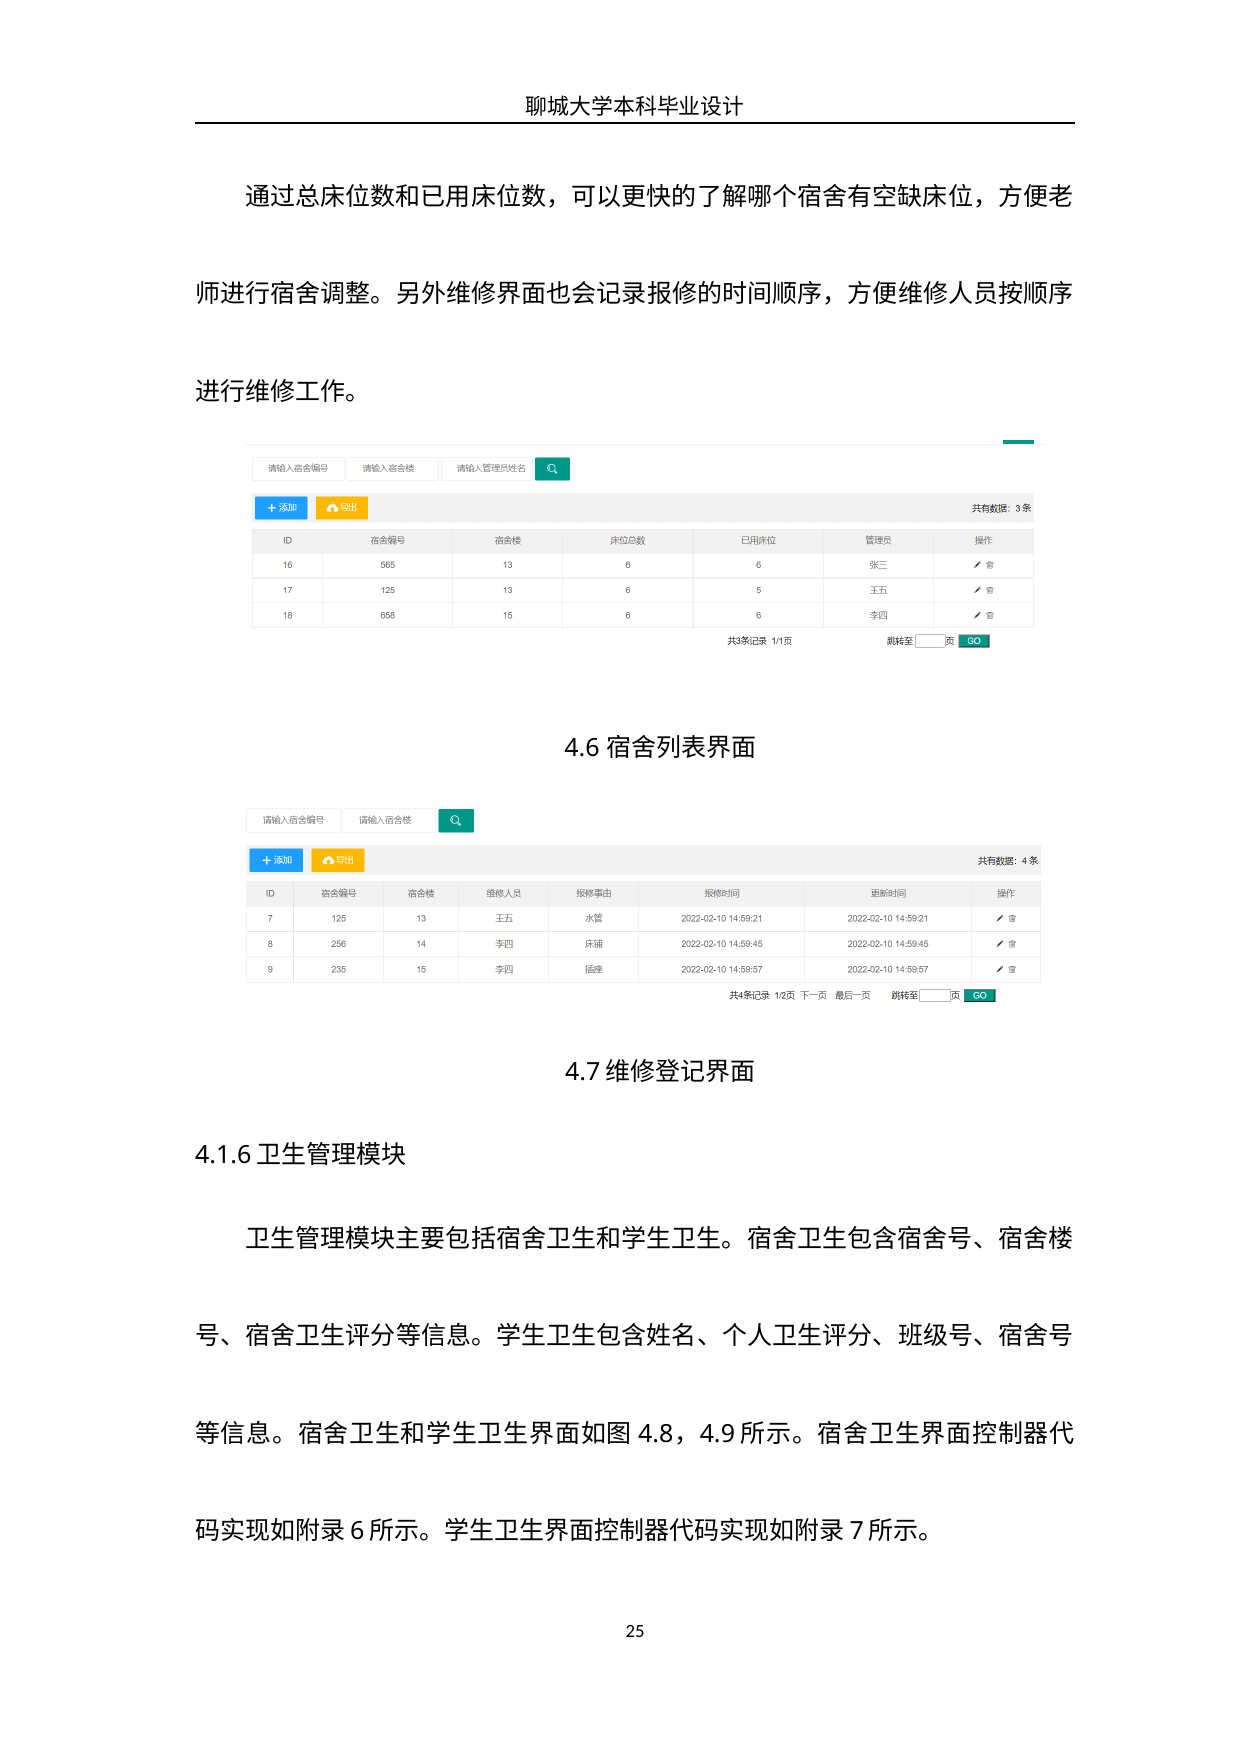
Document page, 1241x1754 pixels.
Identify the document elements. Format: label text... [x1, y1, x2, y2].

picture [245, 796, 1053, 1012]
text 4.6 宿舍列表界面 [195, 713, 1075, 778]
text 卫生管理模块主要包括宿舍卫生和学生卫生。宿舍卫生包含宿舍号、宿舍楼号、宿舍卫生评分等信息。学生卫生包含姓名、个人卫生评分、班级号、宿舍号等信息。宿舍卫生和学生卫生界面如图4.8，4.9所示。宿舍卫生界面控制器代码实现如附录6所示。学生卫生界面控制器代码实现如附录7所示。 [195, 1204, 1075, 1561]
text 4.1.6卫生管理模块 [195, 1121, 1075, 1186]
picture [245, 440, 1046, 682]
text 通过总床位数和已用床位数，可以更快的了解哪个宿舍有空缺床位，方便老师进行宿舍调整。另外维修界面也会记录报修的时间顺序，方便维修人员按顺序进行维修工作。 [195, 162, 1075, 422]
text 4.7维修登记界面 [195, 1037, 1075, 1102]
